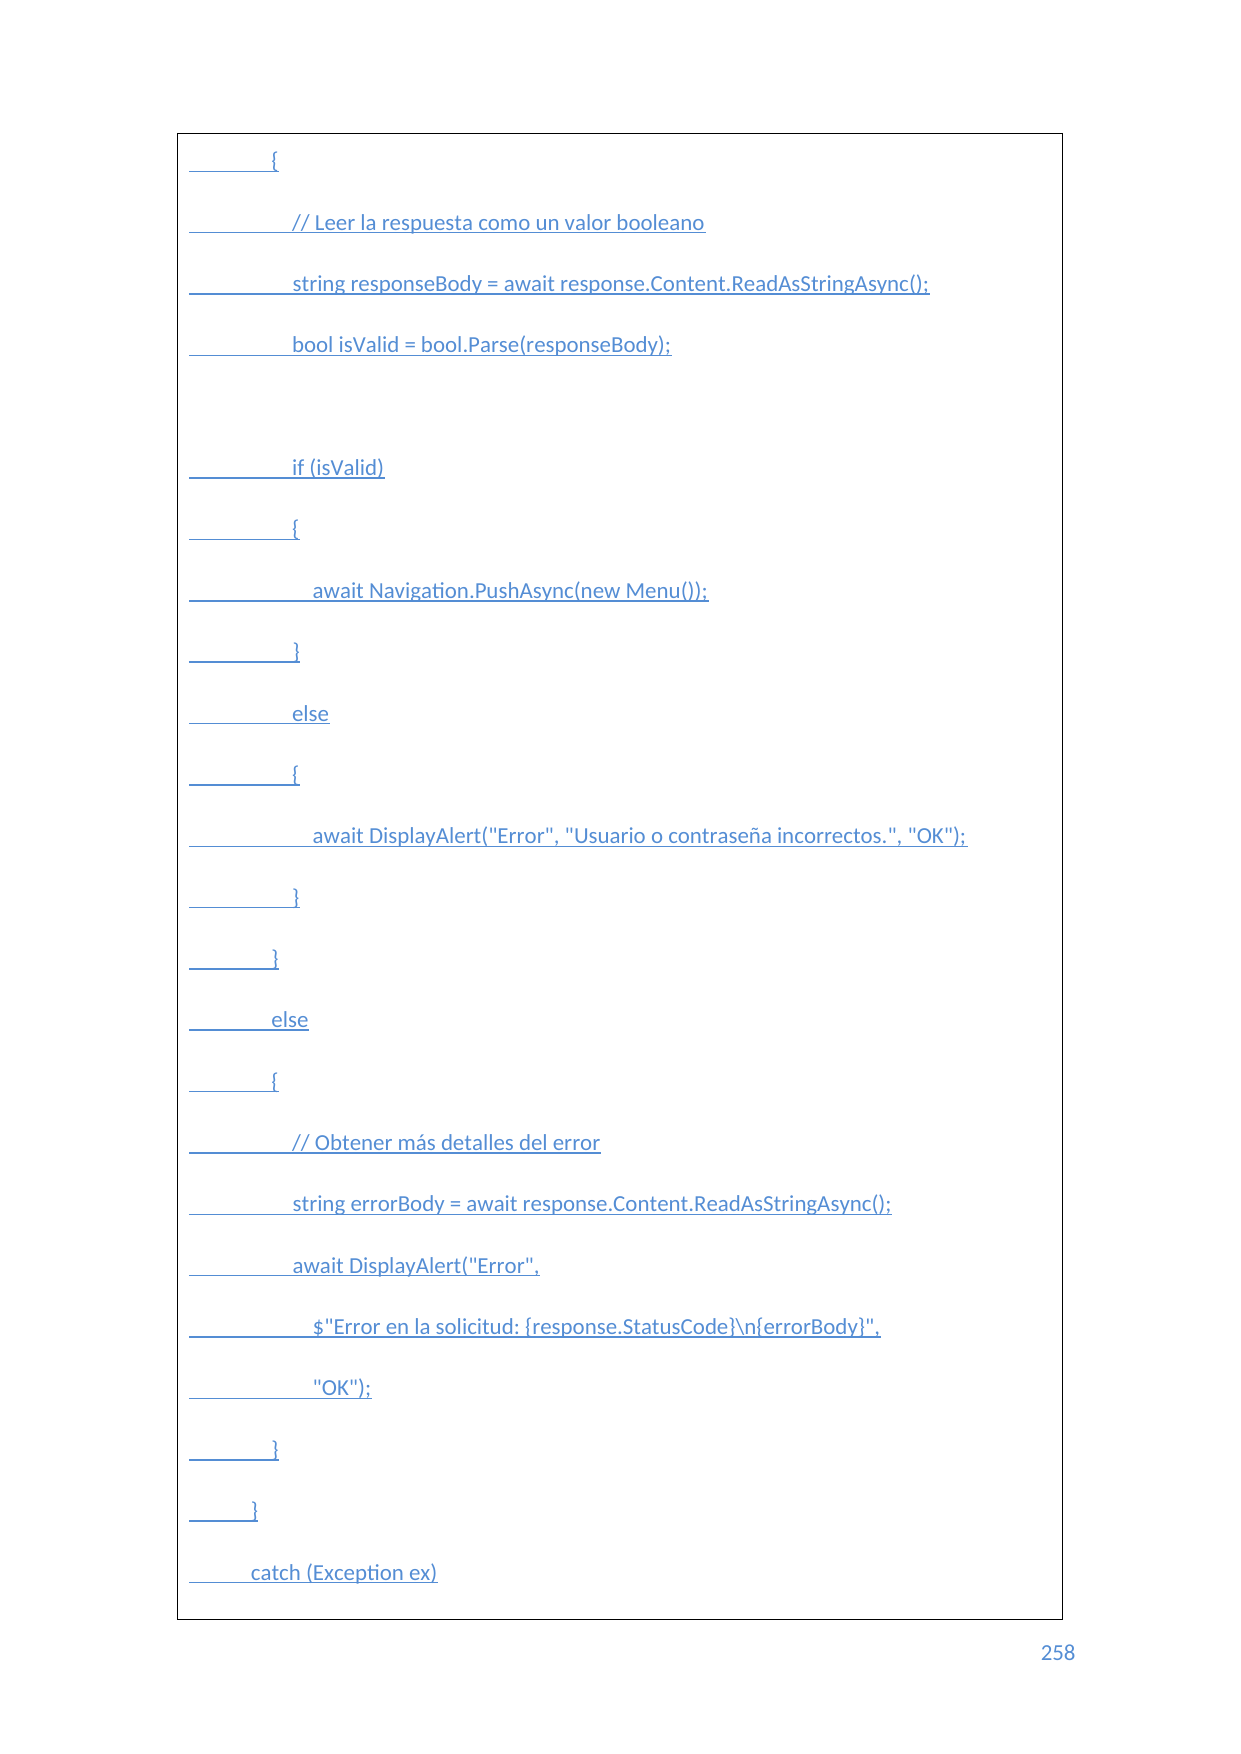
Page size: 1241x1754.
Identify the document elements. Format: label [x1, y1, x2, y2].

table_header [178, 134, 1062, 1619]
